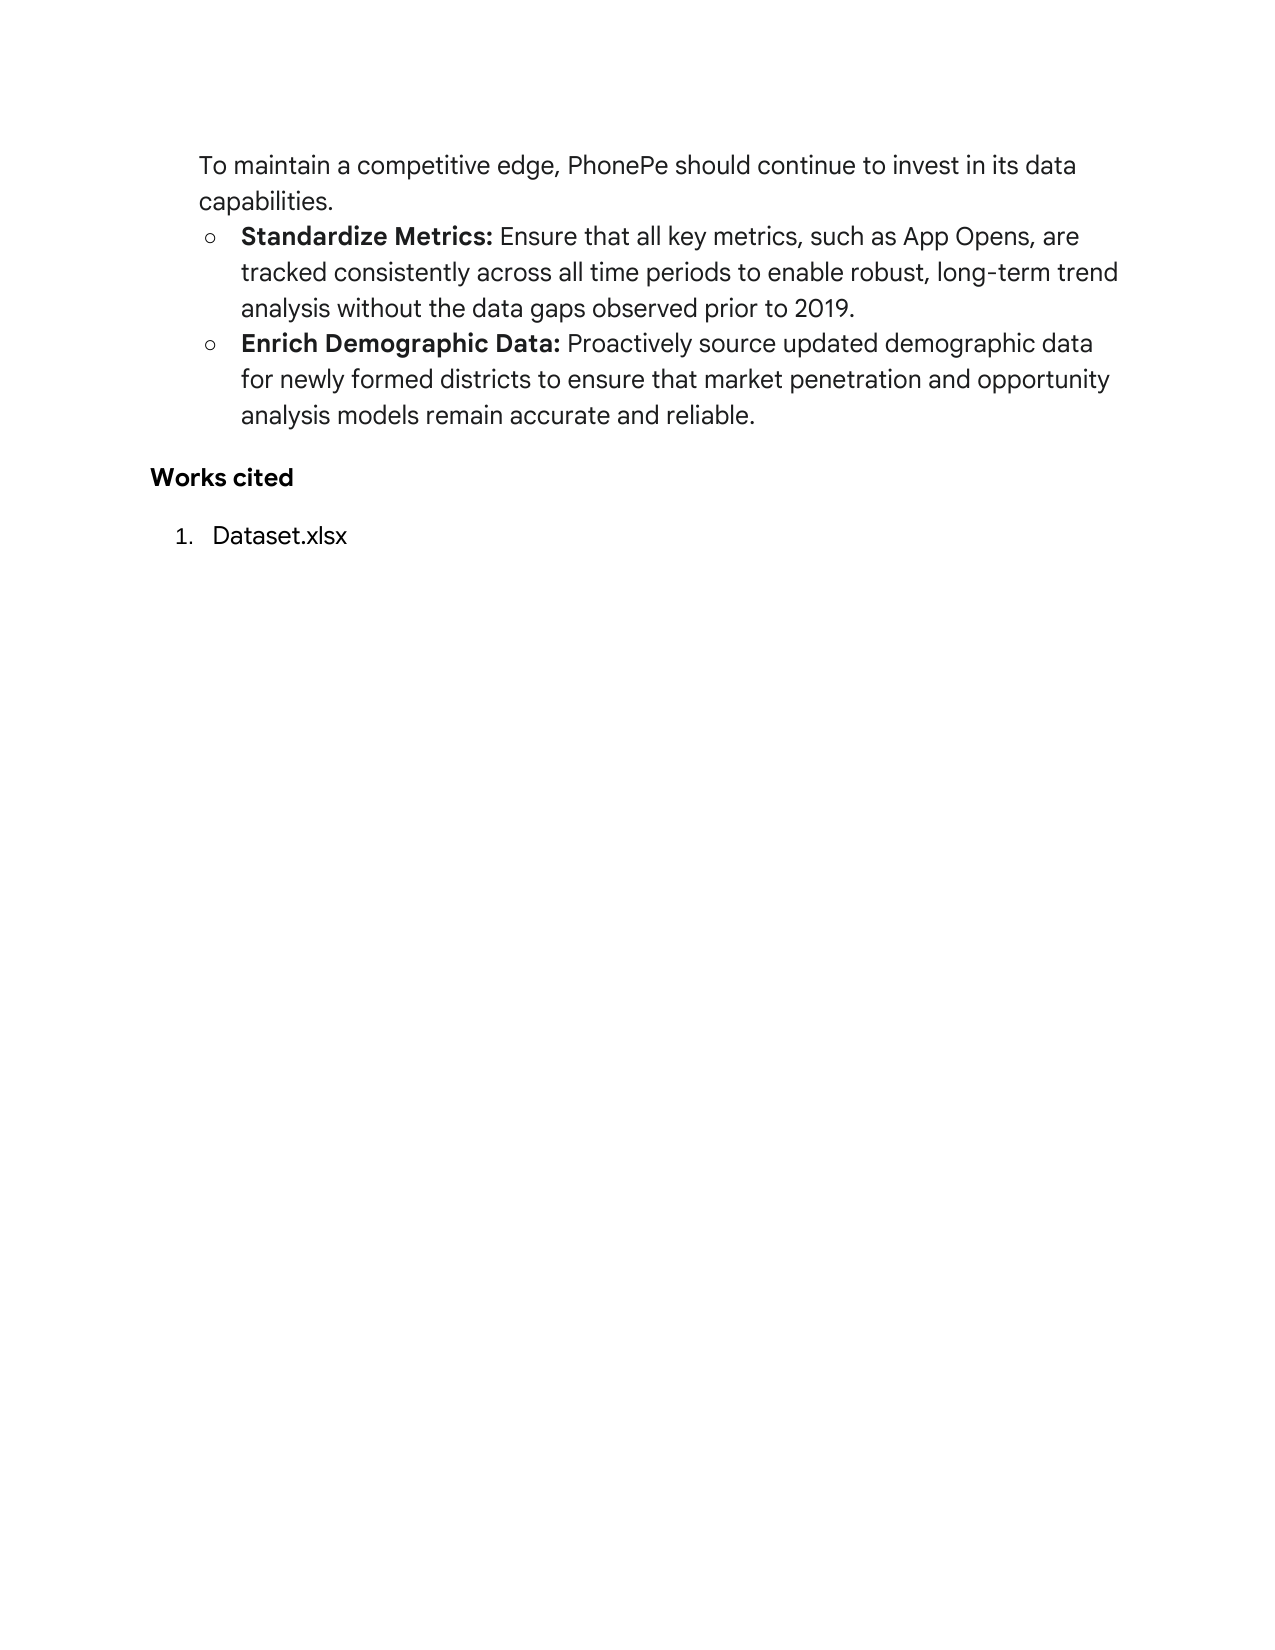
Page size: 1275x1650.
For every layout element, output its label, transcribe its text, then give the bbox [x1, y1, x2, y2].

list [161, 150, 1125, 217]
list Standardize Metrics: Ensure that all key metrics, such as App Opens, are tracked consistently across all time periods to enable robust, long-term trend analysis without the data gaps observed prior to 2019. [203, 221, 1125, 324]
list Enrich Demographic Data: Proactively source updated demographic data for newly formed districts to ensure that market penetration and opportunity analysis models remain accurate and reliable. [203, 329, 1125, 431]
list Dataset.xlsx [175, 520, 1125, 552]
subtitle Works cited [150, 462, 1125, 494]
